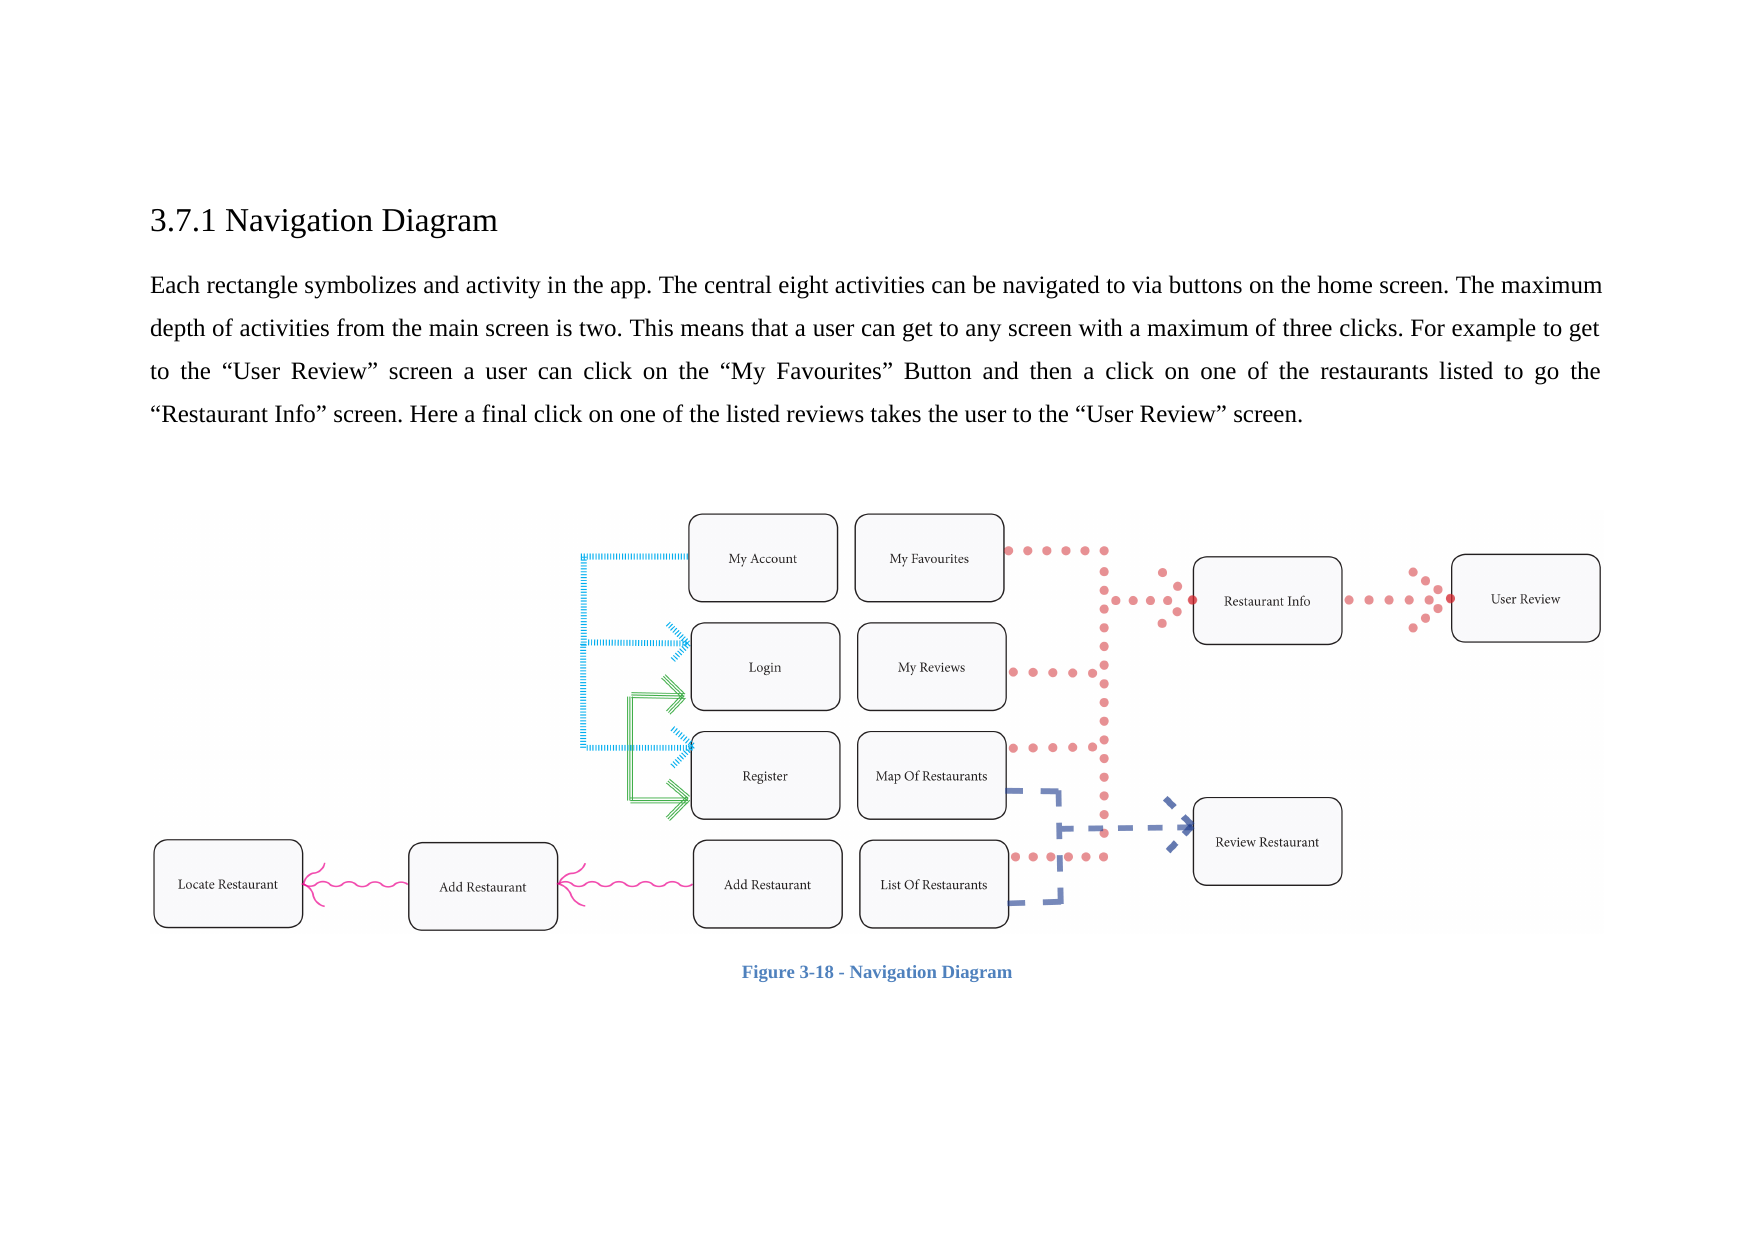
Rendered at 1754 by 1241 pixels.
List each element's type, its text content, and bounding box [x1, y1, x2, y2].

subtitle Navigation Diagram [150, 200, 1604, 238]
picture [150, 510, 1604, 934]
text Each rectangle symbolizes and activity in the app. The central eight activities can be navigated to via buttons on the home screen. The maximum depth of activities from the main screen is two. This means that a user can get to any screen with a maximum of three clicks. For example to get to the “User Review” screen a user can click on the “My Favourites” Button and then a click on one of the restaurants listed to go the “Restaurant Info” screen. Here a final click on one of the listed reviews takes the user to the “User Review” screen. [150, 270, 1604, 428]
